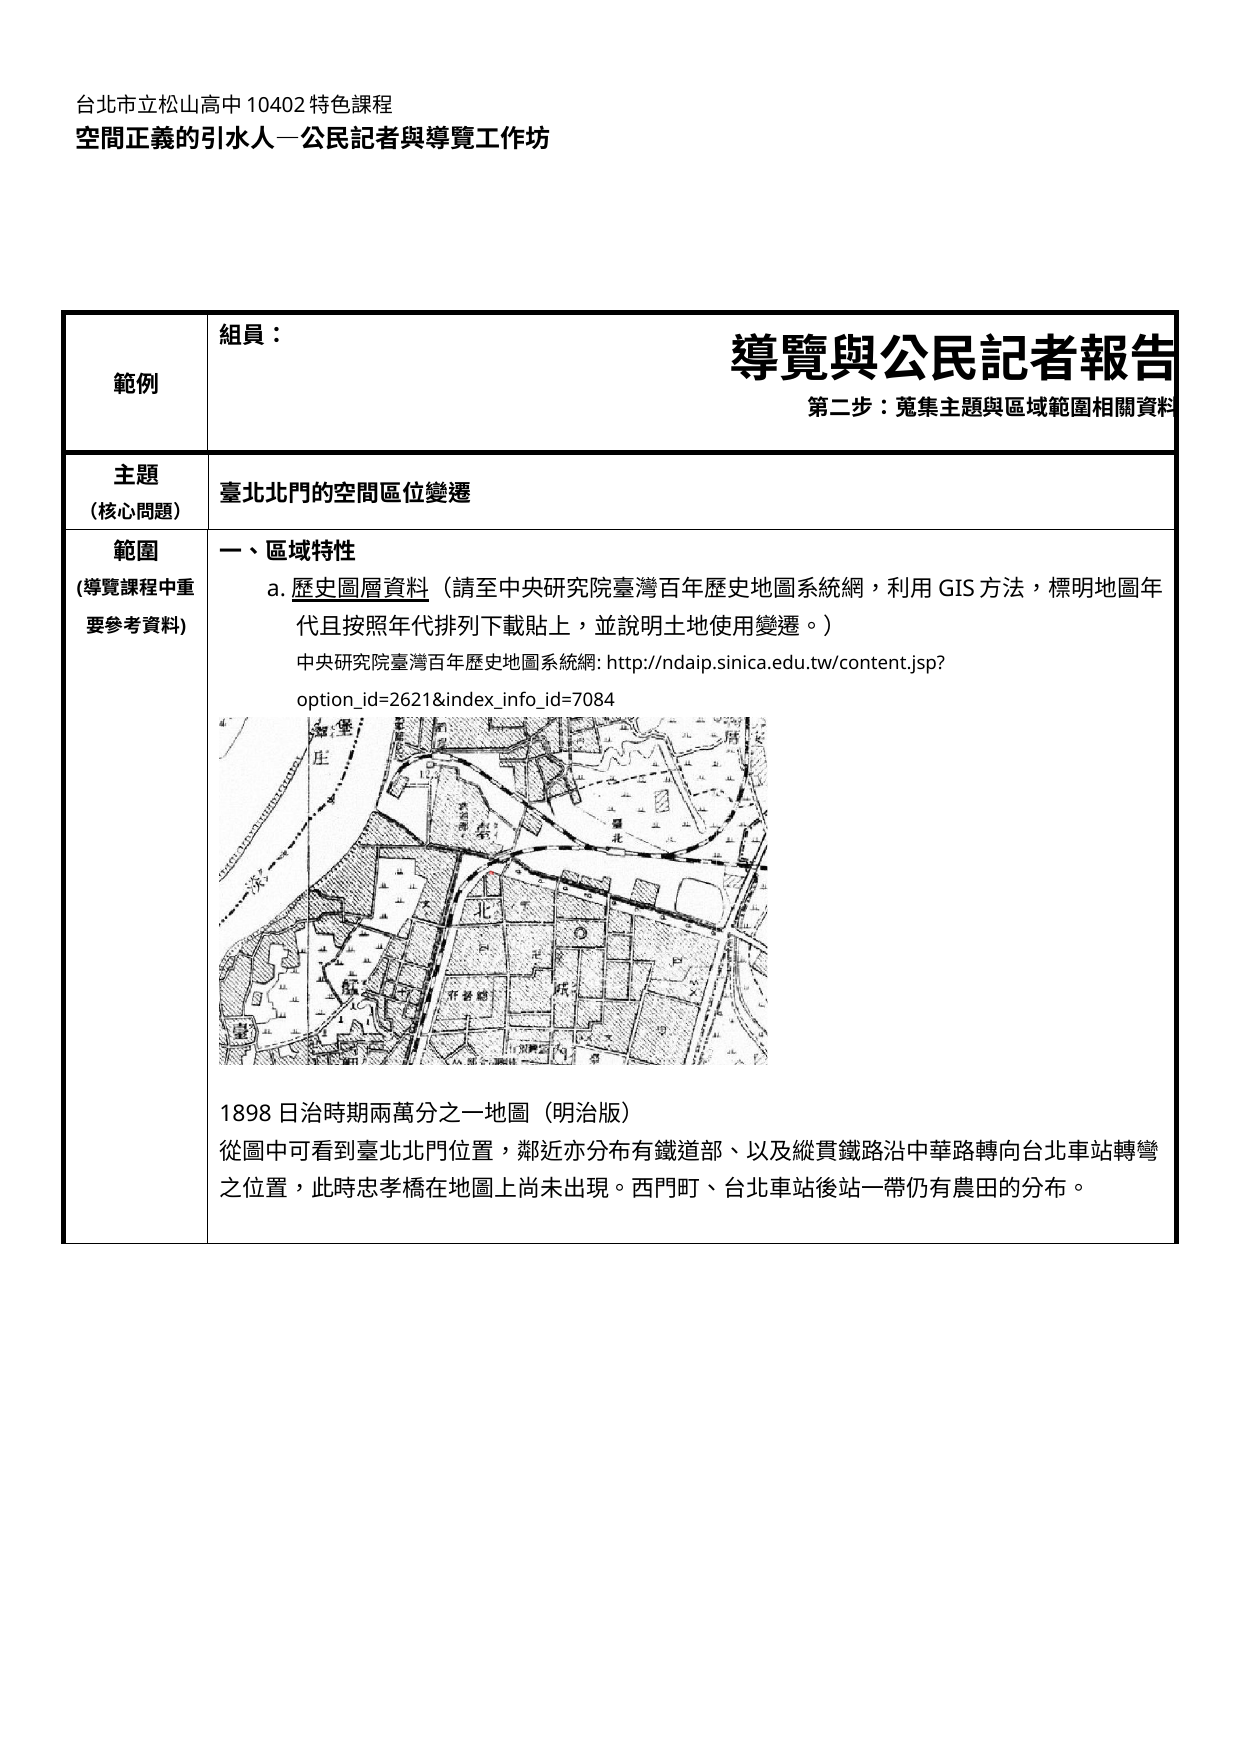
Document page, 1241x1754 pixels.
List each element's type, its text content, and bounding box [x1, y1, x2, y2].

picture [219, 717, 768, 1065]
table_cell 範圍 (導覽課程中重要參考資料) [66, 530, 207, 1243]
table_cell 臺北北門的空間區位變遷 [209, 455, 1174, 529]
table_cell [208, 530, 1174, 1243]
table_cell 主題 （核心問題） [66, 455, 208, 529]
table_header 範例 [66, 315, 207, 450]
table_header 組員： [208, 315, 1174, 450]
